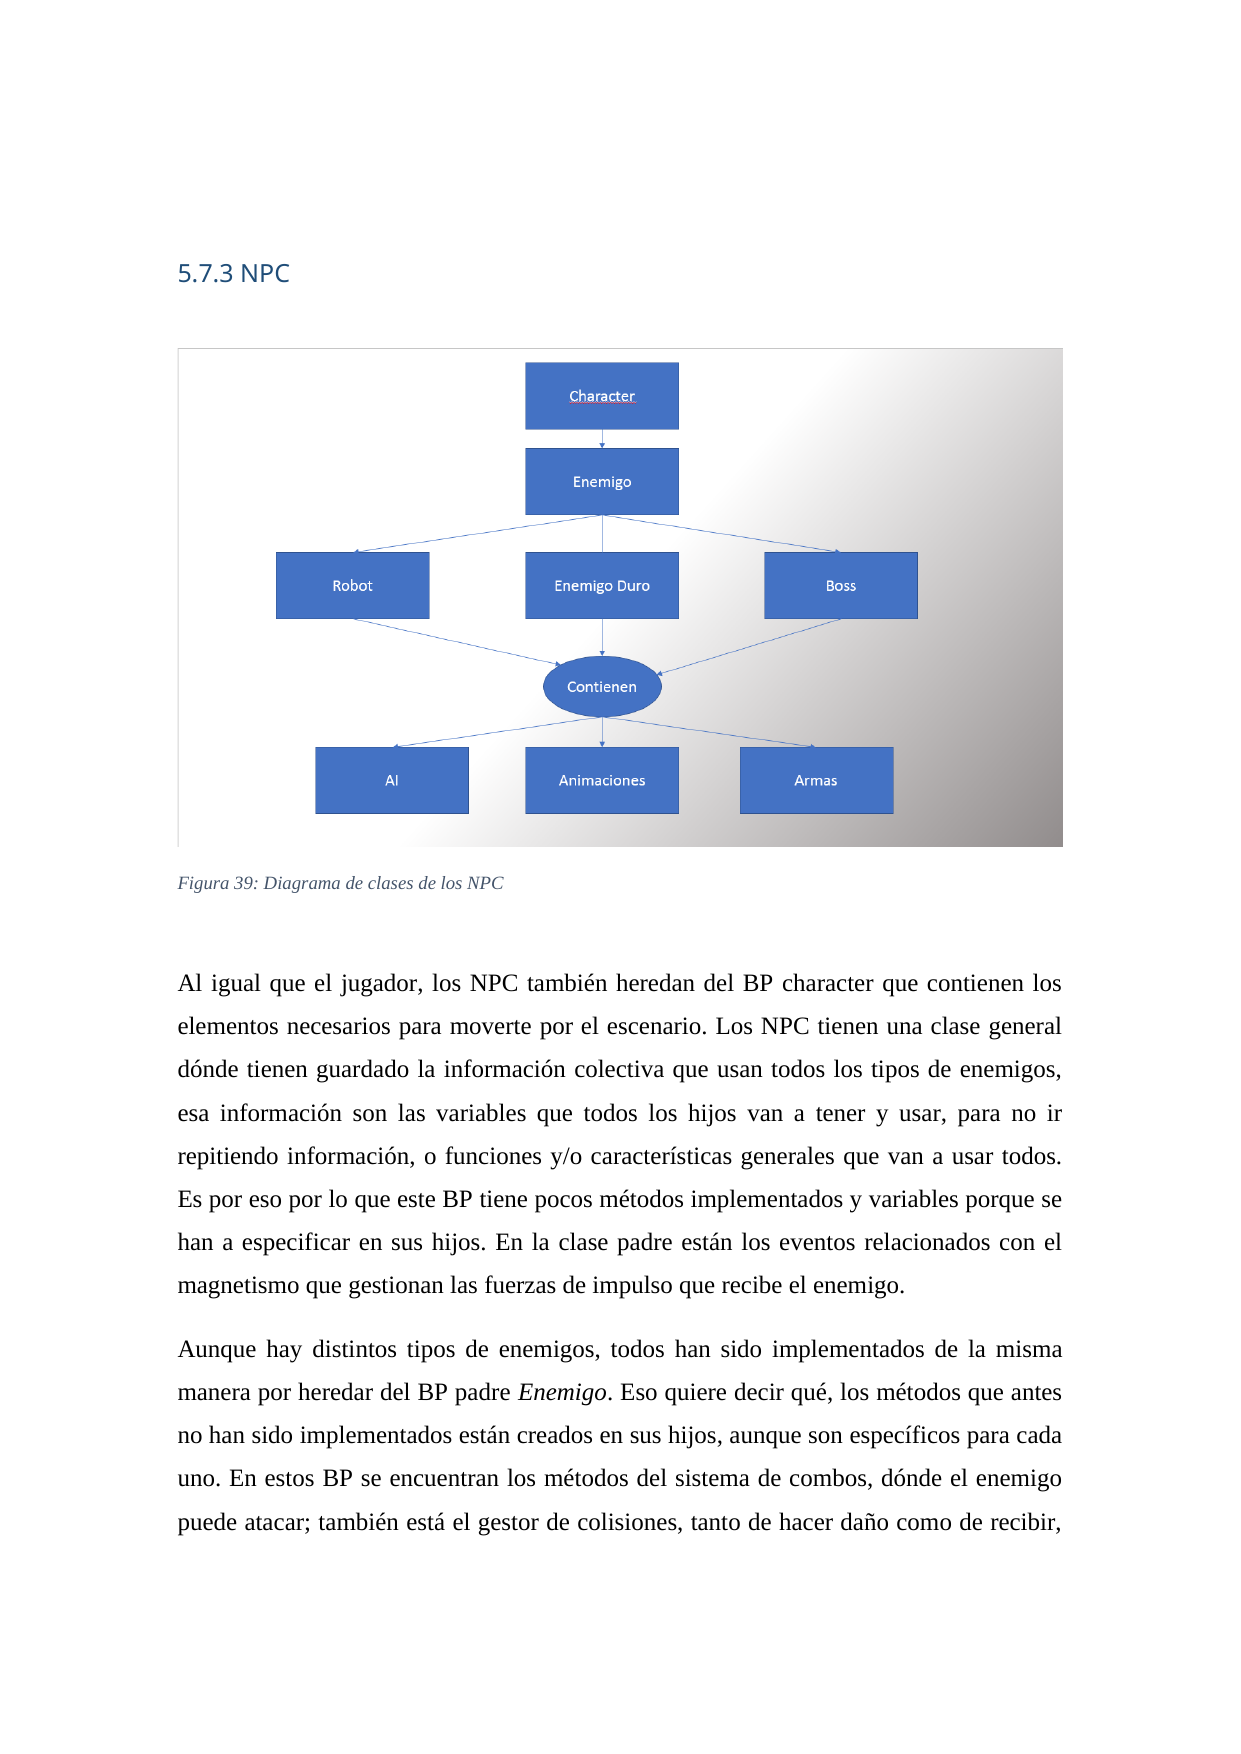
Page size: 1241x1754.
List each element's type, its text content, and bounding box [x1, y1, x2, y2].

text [177, 1334, 1063, 1535]
text Al igual que el jugador, los NPC también heredan del BP character que contienen los elementos necesarios para moverte por el escenario. Los NPC tienen una clase general dónde tienen guardado la información colectiva que usan todos los tipos de enemigos, esa información son las variables que todos los hijos van a tener y usar, para no ir repitiendo información, o funciones y/o características generales que van a usar todos. Es por eso por lo que este BP tiene pocos métodos implementados y variables porque se han a especificar en sus hijos. En la clase padre están los eventos relacionados con el magnetismo que gestionan las fuerzas de impulso que recibe el enemigo. [177, 968, 1063, 1299]
subtitle 5.7.3 NPC [177, 255, 1063, 289]
picture [177, 348, 1063, 847]
